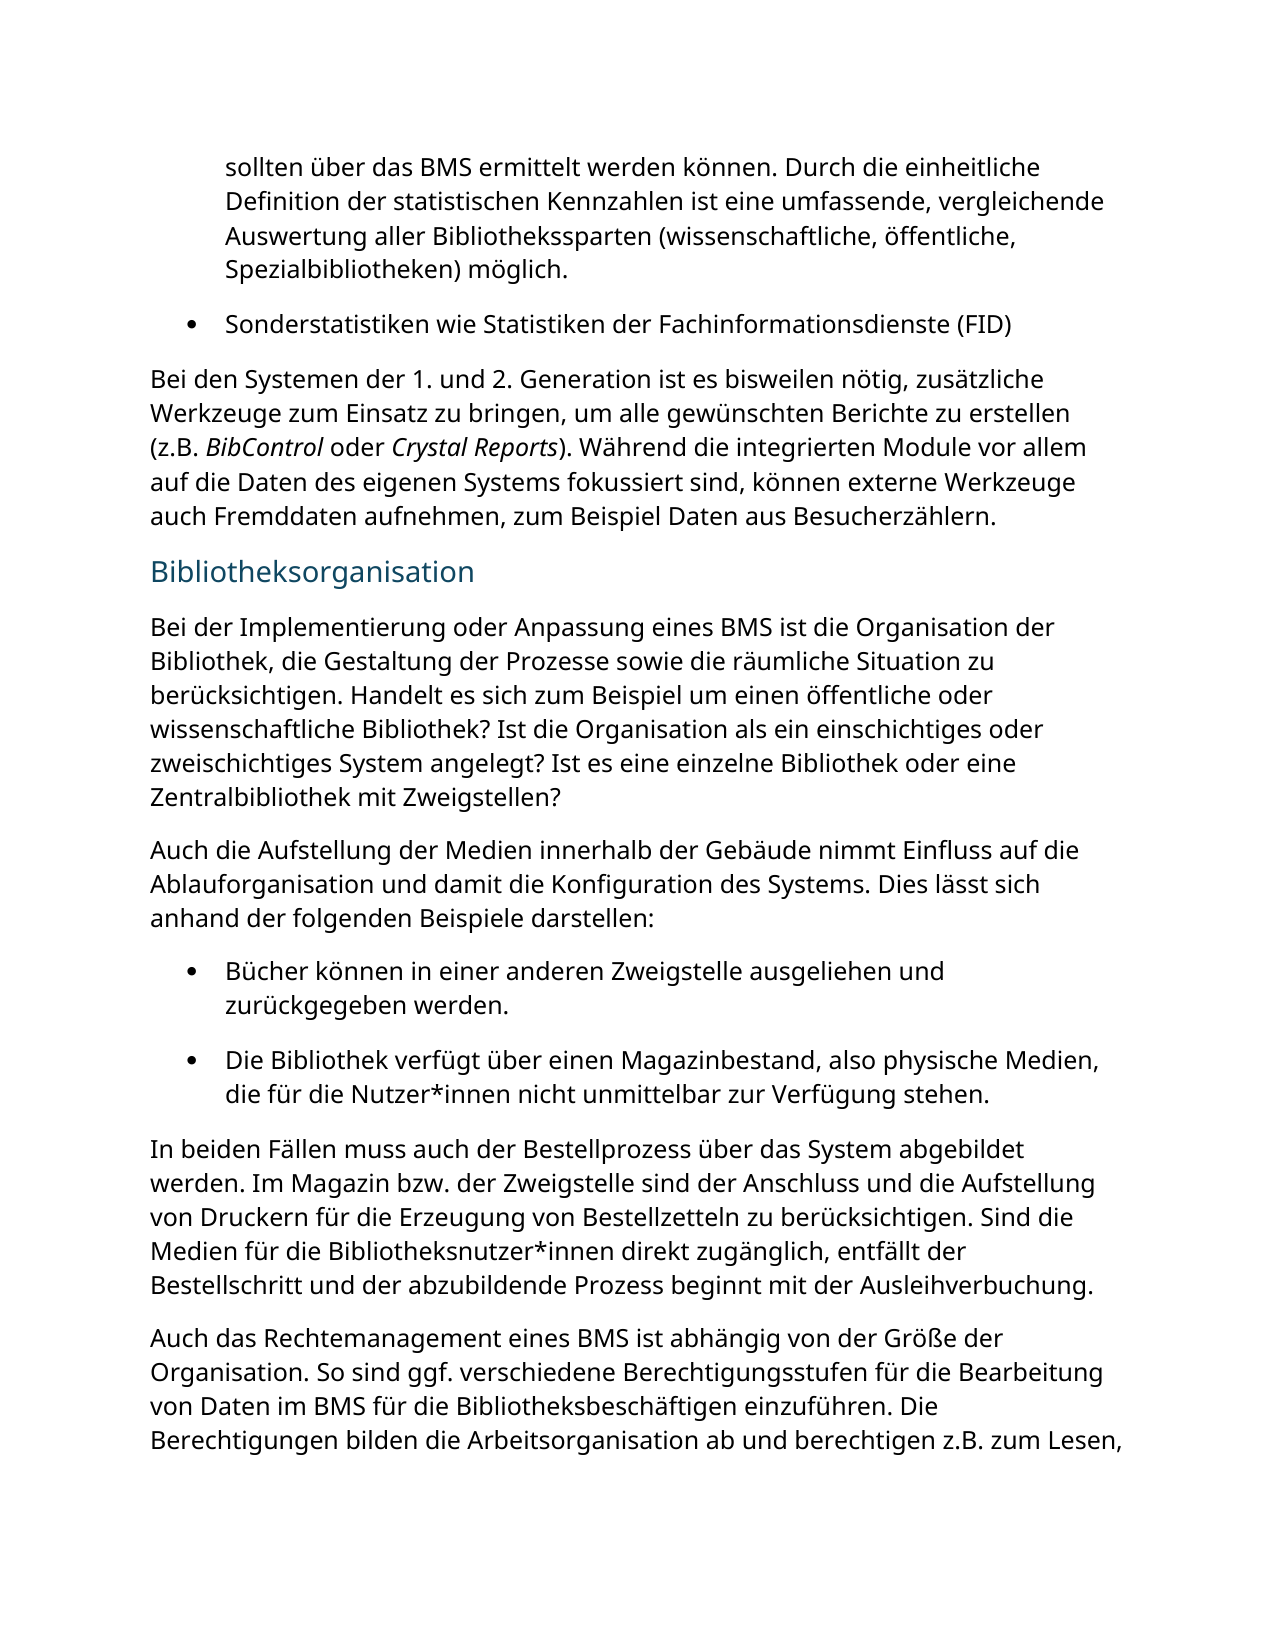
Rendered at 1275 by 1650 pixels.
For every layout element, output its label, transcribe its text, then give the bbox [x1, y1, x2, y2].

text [150, 1321, 1125, 1457]
subtitle Bibliotheksorganisation [150, 551, 1125, 591]
list Bücher können in einer anderen Zweigstelle ausgeliehen und zurückgegeben werden. [187, 953, 1125, 1022]
list Die Bibliothek verfügt über einen Magazinbestand, also physische Medien, die für die Nutzer*innen nicht unmittelbar zur Verfügung stehen. [187, 1042, 1125, 1111]
text Auch die Aufstellung der Medien innerhalb der Gebäude nimmt Einfluss auf die Ablauforganisation und damit die Konfiguration des Systems. Dies lässt sich anhand der folgenden Beispiele darstellen: [150, 833, 1125, 935]
text In beiden Fällen muss auch der Bestellprozess über das System abgebildet werden. Im Magazin bzw. der Zweigstelle sind der Anschluss und die Aufstellung von Druckern für die Erzeugung von Bestellzetteln zu berücksichtigen. Sind die Medien für die Bibliotheksnutzer*innen direkt zugänglich, entfällt der Bestellschritt und der abzubildende Prozess beginnt mit der Ausleihverbuchung. [150, 1131, 1125, 1302]
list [187, 150, 1125, 286]
list Sonderstatistiken wie Statistiken der Fachinformationsdienste (FID) [187, 307, 1125, 341]
text Bei der Implementierung oder Anpassung eines BMS ist die Organisation der Bibliothek, die Gestaltung der Prozesse sowie die räumliche Situation zu berücksichtigen. Handelt es sich zum Beispiel um einen öffentliche oder wissenschaftliche Bibliothek? Ist die Organisation als ein einschichtiges oder zweischichtiges System angelegt? Ist es eine einzelne Bibliothek oder eine Zentralbibliothek mit Zweigstellen? [150, 609, 1125, 814]
text Bei den Systemen der 1. und 2. Generation ist es bisweilen nötig, zusätzliche Werkzeuge zum Einsatz zu bringen, um alle gewünschten Berichte zu erstellen (z.B. BibControl oder Crystal Reports). Während die integrierten Module vor allem auf die Daten des eigenen Systems fokussiert sind, können externe Werkzeuge auch Fremddaten aufnehmen, zum Beispiel Daten aus Besucherzählern. [150, 362, 1125, 532]
